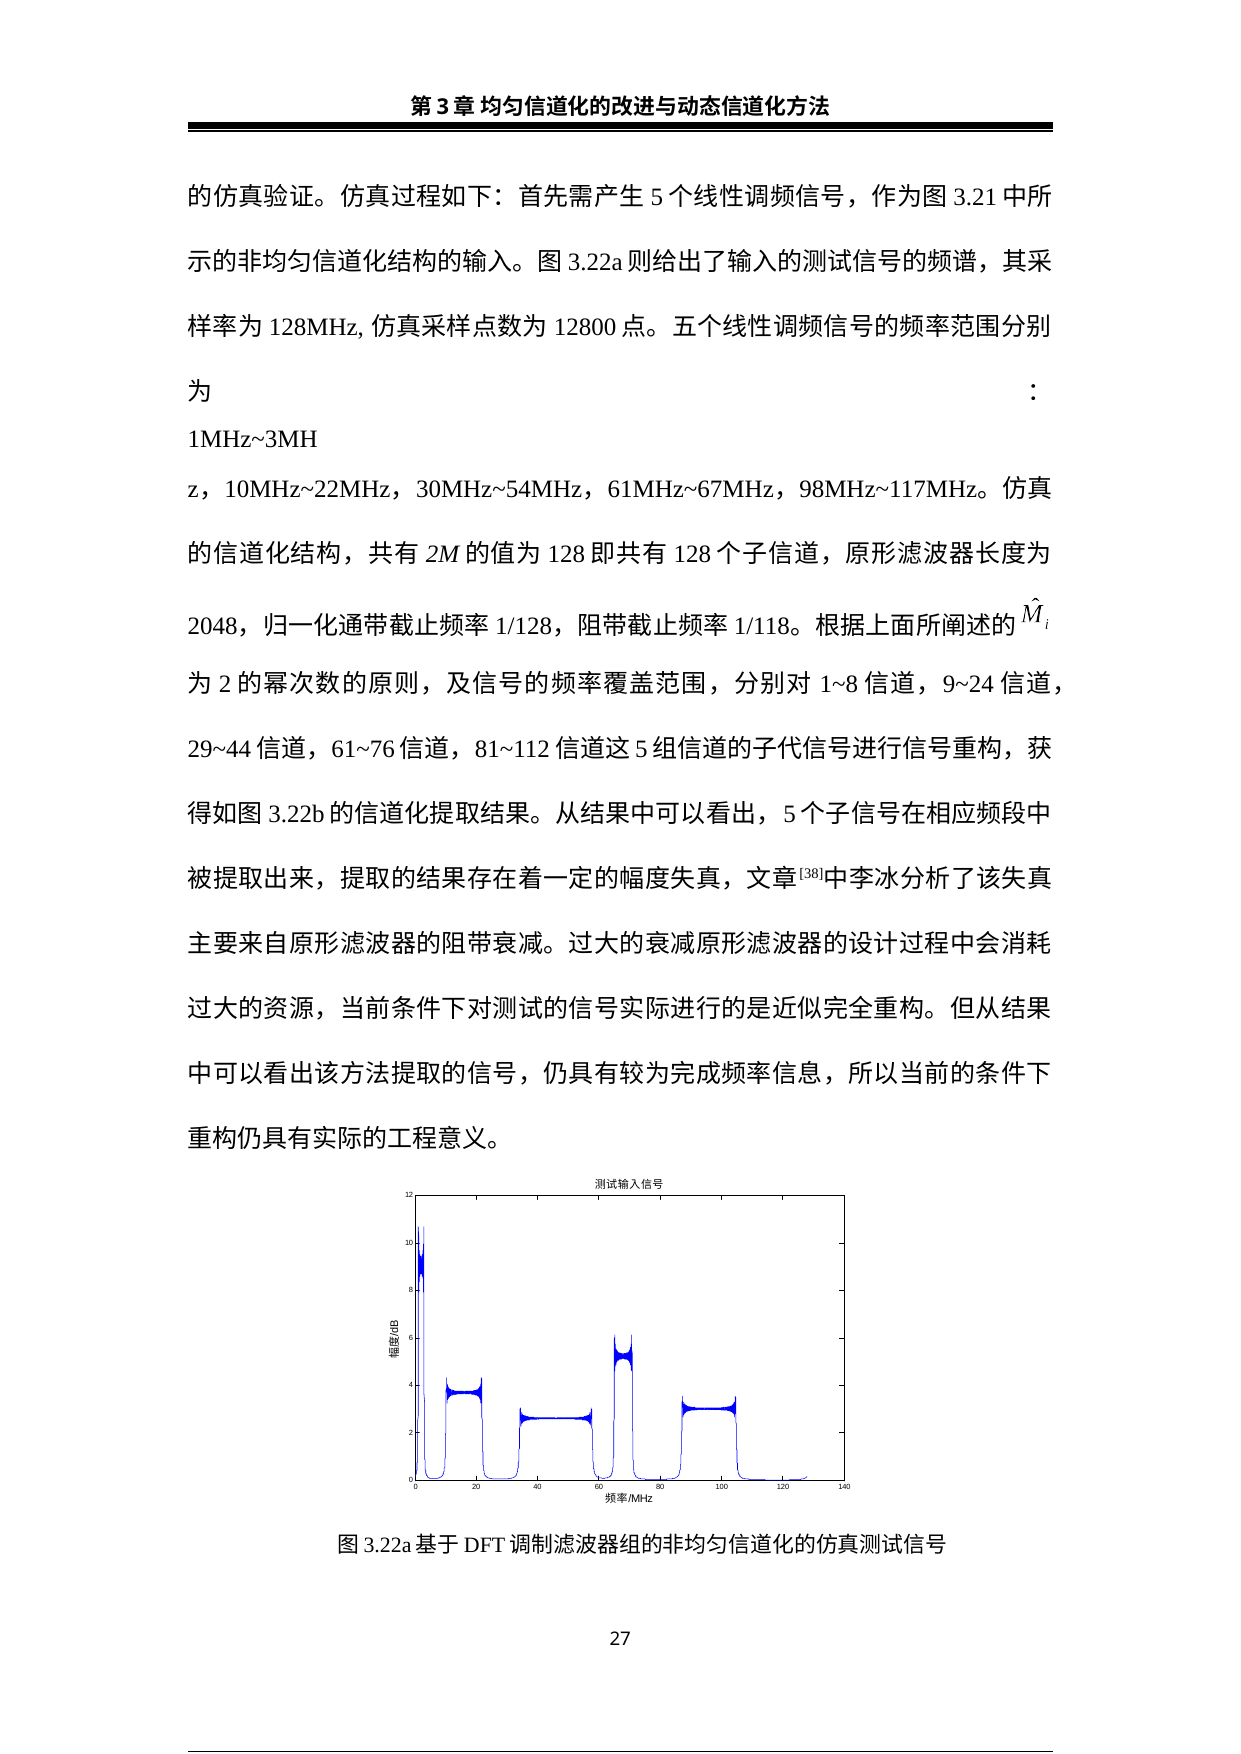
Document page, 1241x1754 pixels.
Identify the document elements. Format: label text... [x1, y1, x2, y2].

text 图3.22a基于DFT调制滤波器组的非均匀信道化的仿真测试信号 [187, 1527, 1053, 1559]
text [187, 162, 1053, 1169]
